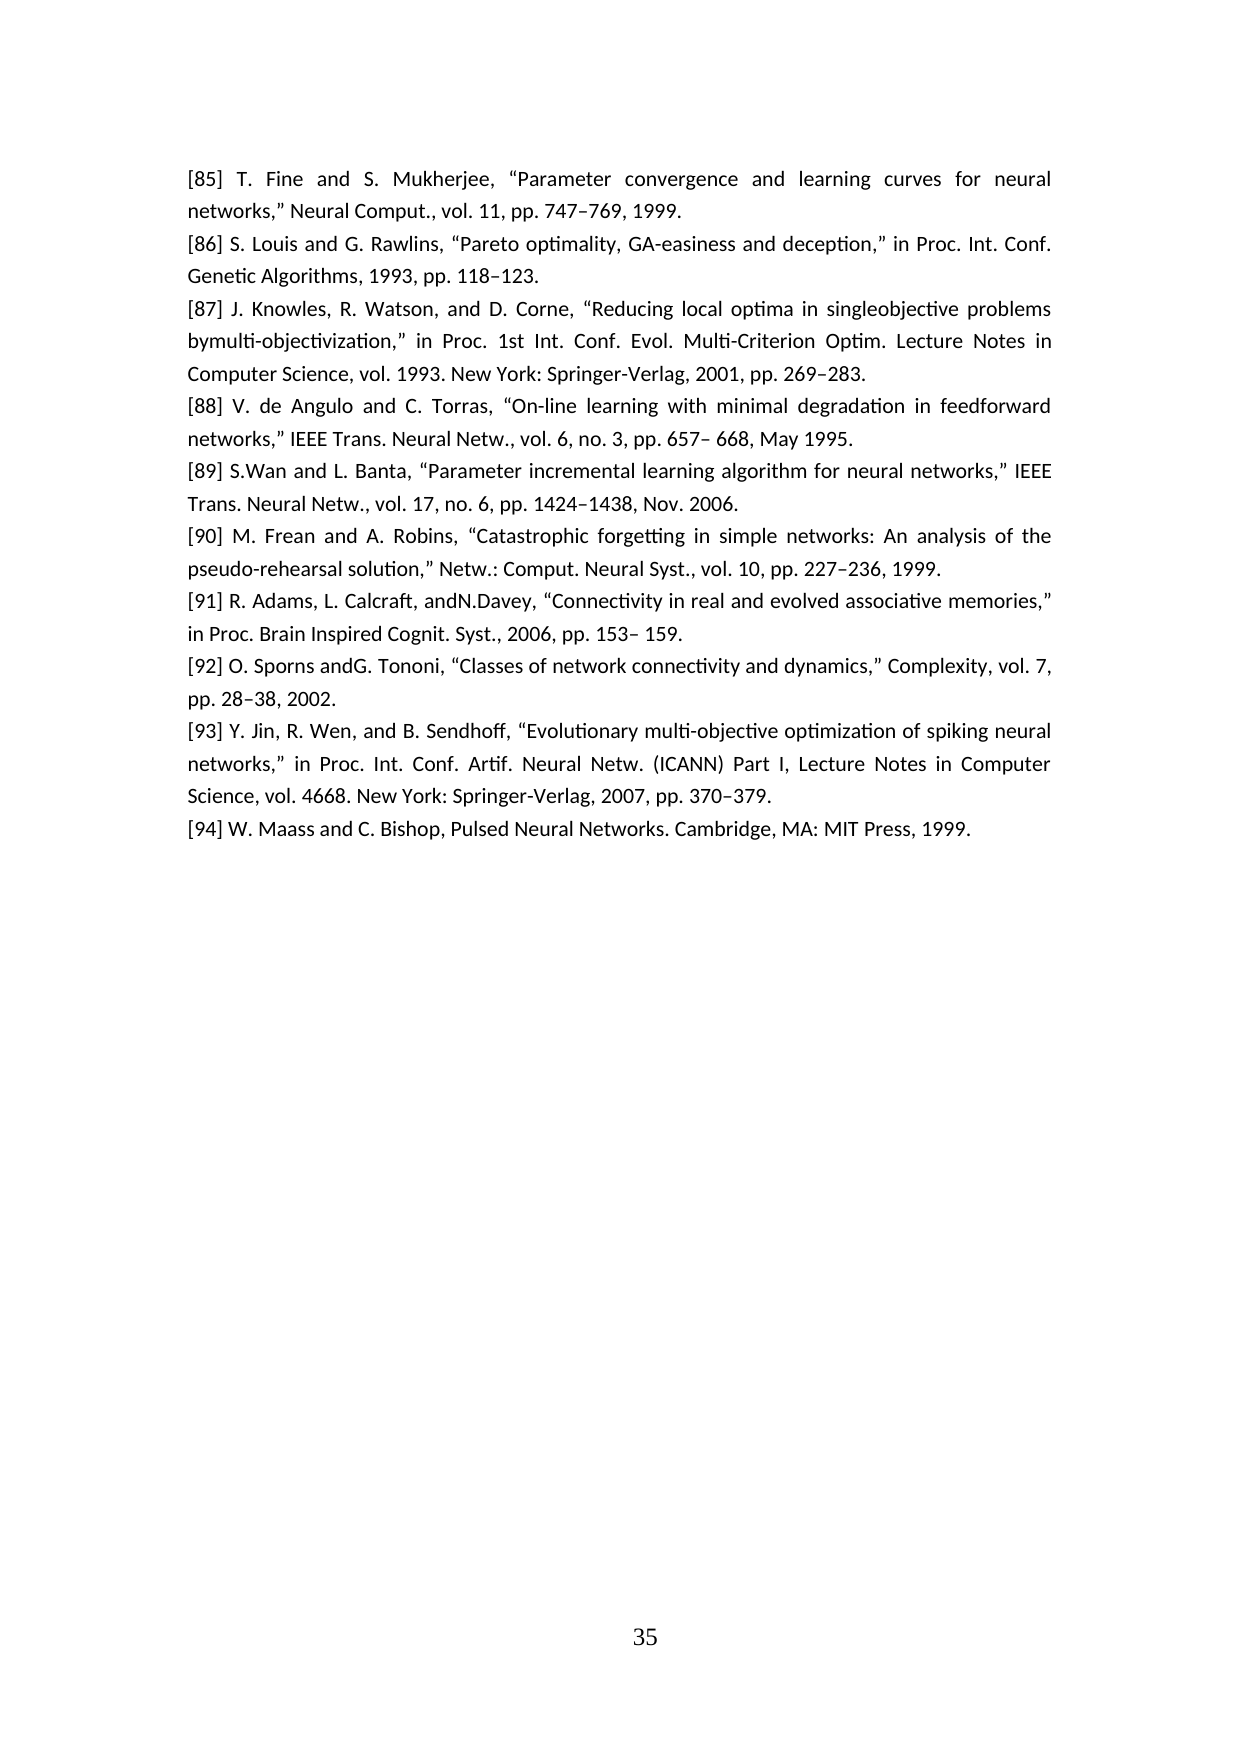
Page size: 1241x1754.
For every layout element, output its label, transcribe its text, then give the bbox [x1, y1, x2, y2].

text [89] S.Wan and L. Banta, “Parameter incremental learning algorithm for neural networks,” IEEE Trans. Neural Netw., vol. 17, no. 6, pp. 1424–1438, Nov. 2006. [187, 454, 1053, 519]
text [91] R. Adams, L. Calcraft, andN.Davey, “Connectivity in real and evolved associative memories,” in Proc. Brain Inspired Cognit. Syst., 2006, pp. 153– 159. [187, 584, 1053, 649]
text [90] M. Frean and A. Robins, “Catastrophic forgetting in simple networks: An analysis of the pseudo-rehearsal solution,” Netw.: Comput. Neural Syst., vol. 10, pp. 227–236, 1999. [187, 519, 1053, 584]
text [86] S. Louis and G. Rawlins, “Pareto optimality, GA-easiness and deception,” in Proc. Int. Conf. Genetic Algorithms, 1993, pp. 118–123. [187, 227, 1053, 292]
text [93] Y. Jin, R. Wen, and B. Sendhoff, “Evolutionary multi-objective optimization of spiking neural networks,” in Proc. Int. Conf. Artif. Neural Netw. (ICANN) Part I, Lecture Notes in Computer Science, vol. 4668. New York: Springer-Verlag, 2007, pp. 370–379. [187, 714, 1053, 812]
text [85] T. Fine and S. Mukherjee, “Parameter convergence and learning curves for neural networks,” Neural Comput., vol. 11, pp. 747–769, 1999. [187, 162, 1053, 227]
text [87] J. Knowles, R. Watson, and D. Corne, “Reducing local optima in singleobjective problems bymulti-objectivization,” in Proc. 1st Int. Conf. Evol. Multi-Criterion Optim. Lecture Notes in Computer Science, vol. 1993. New York: Springer-Verlag, 2001, pp. 269–283. [187, 292, 1053, 389]
text [92] O. Sporns andG. Tononi, “Classes of network connectivity and dynamics,” Complexity, vol. 7, pp. 28–38, 2002. [187, 649, 1053, 714]
text [94] W. Maass and C. Bishop, Pulsed Neural Networks. Cambridge, MA: MIT Press, 1999. [187, 812, 1053, 844]
text [88] V. de Angulo and C. Torras, “On-line learning with minimal degradation in feedforward networks,” IEEE Trans. Neural Netw., vol. 6, no. 3, pp. 657– 668, May 1995. [187, 389, 1053, 454]
